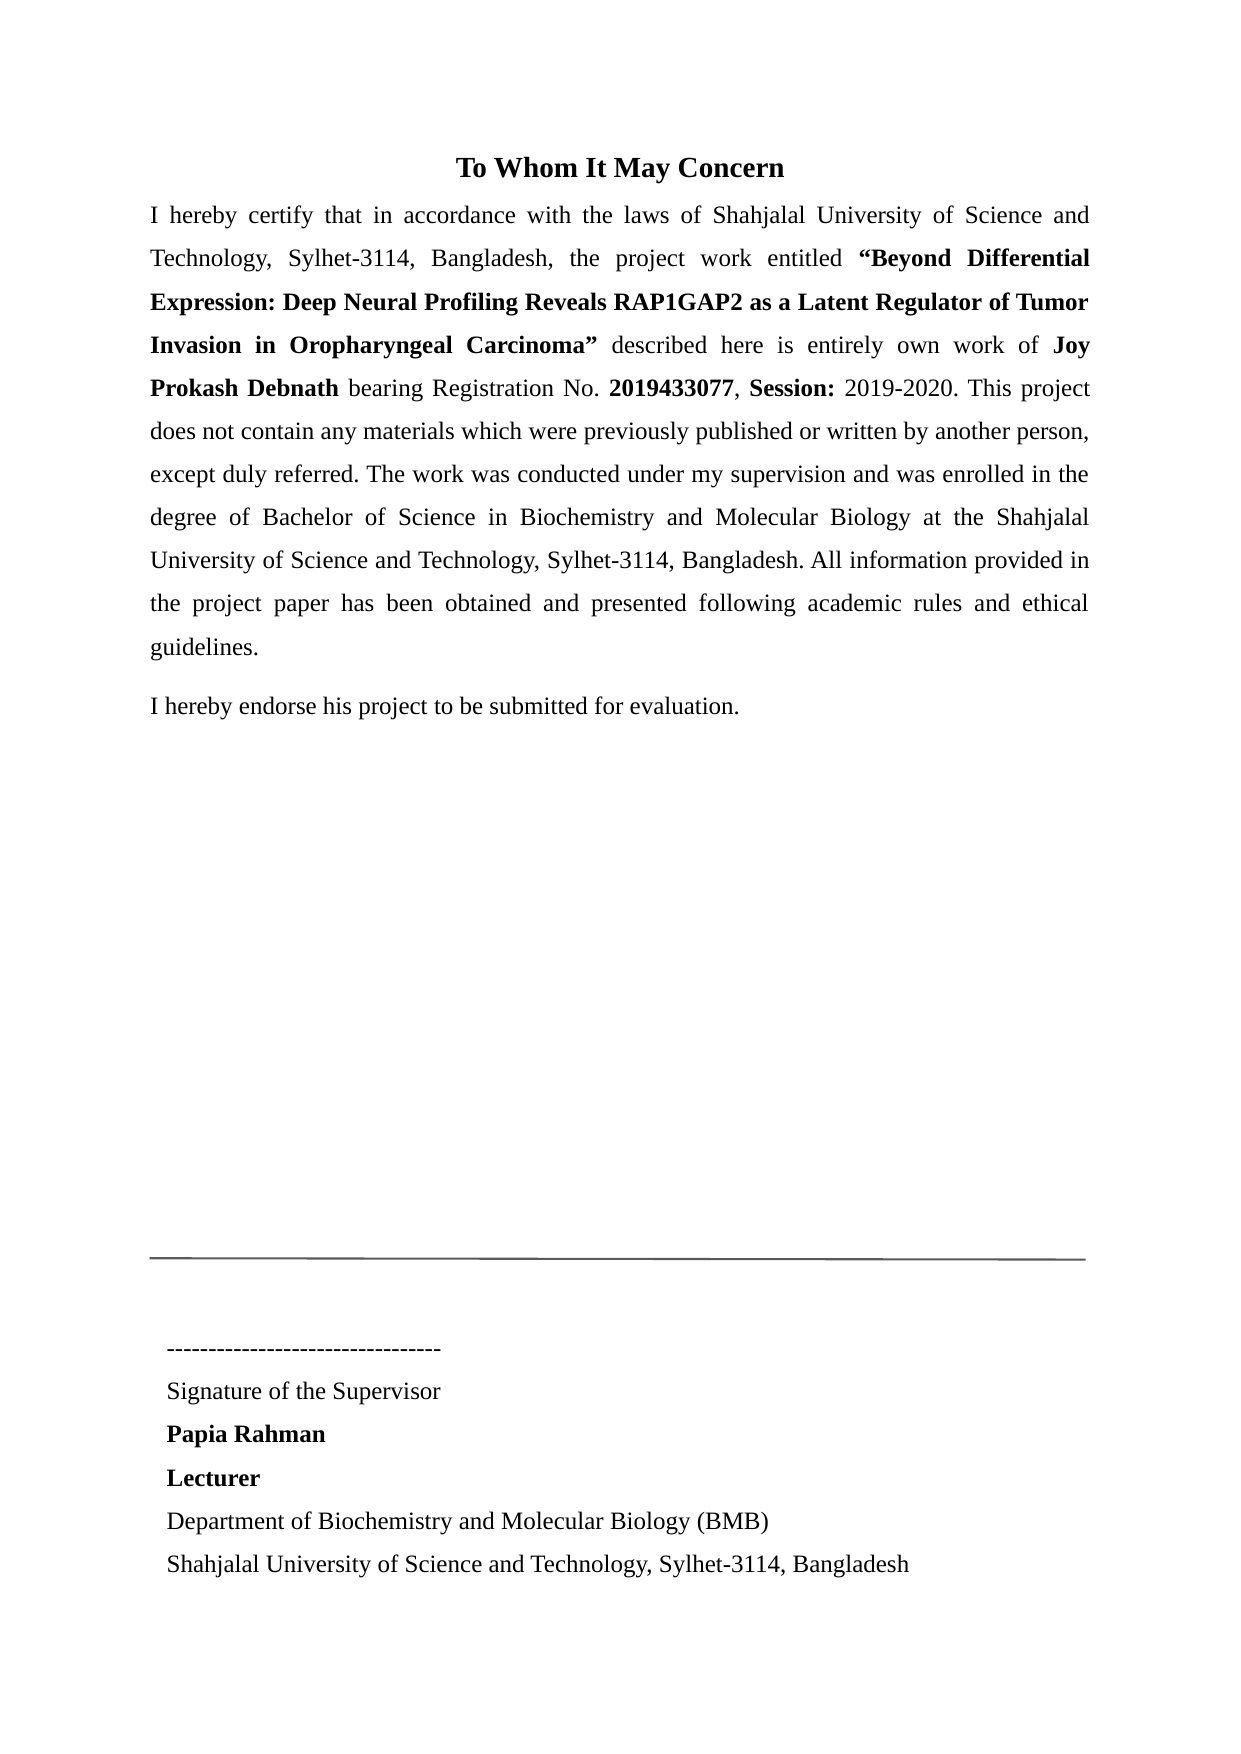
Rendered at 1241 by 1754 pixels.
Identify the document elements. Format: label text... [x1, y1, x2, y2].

text To Whom It May Concern [150, 150, 1090, 183]
text I hereby endorse his project to be submitted for evaluation. [150, 691, 1090, 720]
text I hereby certify that in accordance with the laws of Shahjalal University of Science and Technology, Sylhet-3114, Bangladesh, the project work entitled “Beyond Differential Expression: Deep Neural Profiling Reveals RAP1GAP2 as a Latent Regulator of Tumor Invasion in Oropharyngeal Carcinoma” described here is entirely own work of Joy Prokash Debnath bearing Registration No. 2019433077, Session: 2019-2020. This project does not contain any materials which were previously published or written by another person, except duly referred. The work was conducted under my supervision and was enrolled in the degree of Bachelor of Science in Biochemistry and Molecular Biology at the Shahjalal University of Science and Technology, Sylhet-3114, Bangladesh. All information provided in the project paper has been obtained and presented following academic rules and ethical guidelines. [150, 200, 1090, 660]
